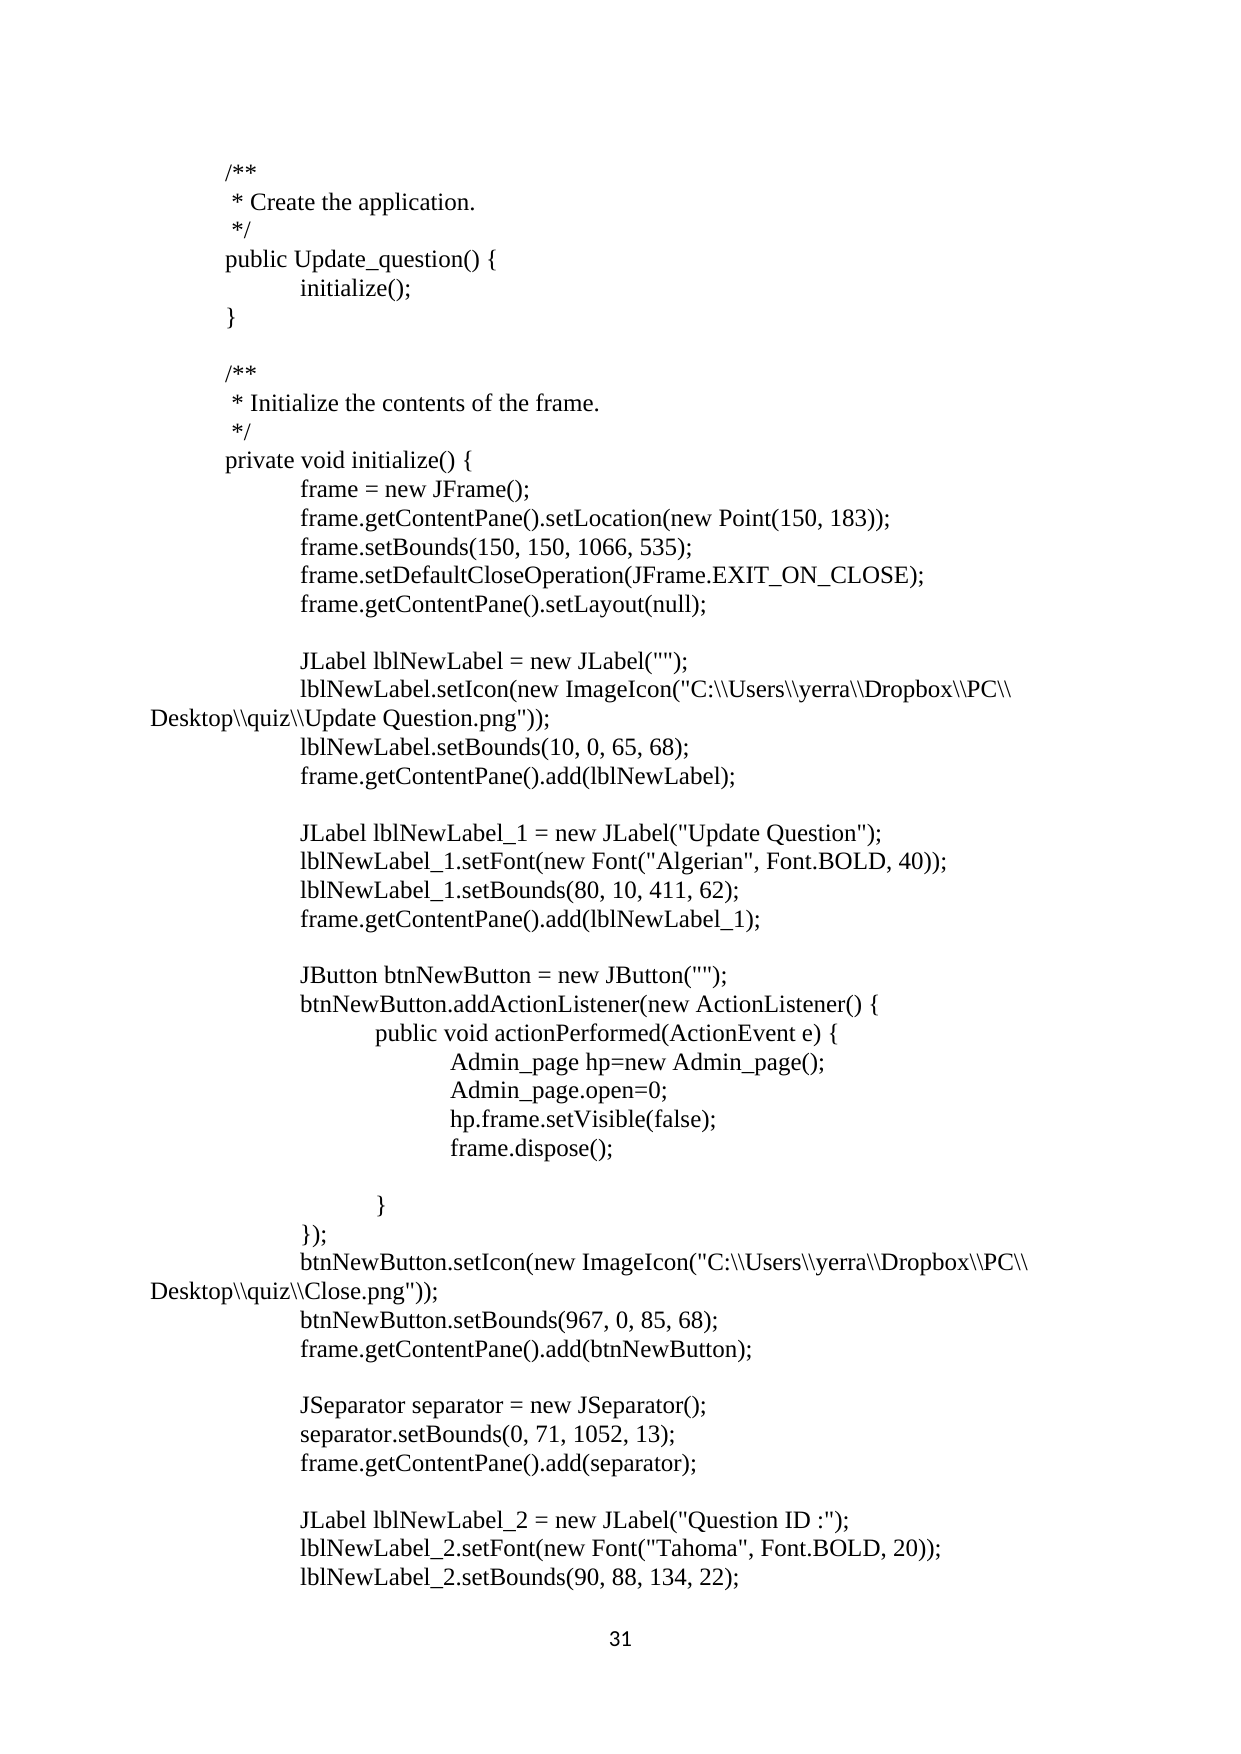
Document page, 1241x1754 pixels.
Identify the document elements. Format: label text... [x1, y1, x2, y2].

text separator.setBounds(0, 71, 1052, 13); [150, 1419, 1090, 1448]
text }); [150, 1219, 1090, 1247]
text frame.getContentPane().add(lblNewLabel_1); [150, 904, 1090, 933]
text } [150, 1190, 1090, 1219]
text JLabel lblNewLabel_1 = new JLabel("Update Question"); [150, 818, 1090, 846]
text lblNewLabel.setBounds(10, 0, 65, 68); [150, 732, 1090, 761]
text */ [150, 417, 1090, 445]
text * Create the application. [150, 187, 1090, 215]
text */ [150, 215, 1090, 244]
text frame.setBounds(150, 150, 1066, 535); [150, 532, 1090, 560]
text frame.getContentPane().add(separator); [150, 1448, 1090, 1477]
text public void actionPerformed(ActionEvent e) { [150, 1018, 1090, 1047]
text btnNewButton.addActionListener(new ActionListener() { [150, 989, 1090, 1018]
text initialize(); [150, 273, 1090, 302]
text frame.setDefaultCloseOperation(JFrame.EXIT_ON_CLOSE); [150, 560, 1090, 589]
text hp.frame.setVisible(false); [150, 1104, 1090, 1133]
text btnNewButton.setIcon(new ImageIcon("C:\\Users\\yerra\\Dropbox\\PC\\Desktop\\quiz\\Close.png")); [150, 1247, 1090, 1305]
text /** [150, 158, 1090, 187]
text btnNewButton.setBounds(967, 0, 85, 68); [150, 1305, 1090, 1334]
text } [150, 302, 1090, 330]
text private void initialize() { [150, 445, 1090, 474]
text JSeparator separator = new JSeparator(); [150, 1390, 1090, 1419]
text lblNewLabel_1.setBounds(80, 10, 411, 62); [150, 875, 1090, 904]
text frame.getContentPane().setLayout(null); [150, 589, 1090, 618]
text frame.getContentPane().setLocation(new Point(150, 183)); [150, 503, 1090, 532]
text JButton btnNewButton = new JButton(""); [150, 961, 1090, 989]
text Admin_page hp=new Admin_page(); [150, 1047, 1090, 1076]
text lblNewLabel_2.setBounds(90, 88, 134, 22); [150, 1562, 1090, 1591]
text frame.dispose(); [150, 1133, 1090, 1162]
text frame.getContentPane().add(lblNewLabel); [150, 761, 1090, 789]
text lblNewLabel_2.setFont(new Font("Tahoma", Font.BOLD, 20)); [150, 1533, 1090, 1562]
text lblNewLabel.setIcon(new ImageIcon("C:\\Users\\yerra\\Dropbox\\PC\\Desktop\\quiz\\Update Question.png")); [150, 674, 1090, 732]
text Admin_page.open=0; [150, 1076, 1090, 1104]
text JLabel lblNewLabel_2 = new JLabel("Question ID :"); [150, 1505, 1090, 1533]
text frame.getContentPane().add(btnNewButton); [150, 1334, 1090, 1362]
text frame = new JFrame(); [150, 474, 1090, 503]
text JLabel lblNewLabel = new JLabel(""); [150, 646, 1090, 674]
text lblNewLabel_1.setFont(new Font("Algerian", Font.BOLD, 40)); [150, 846, 1090, 875]
text public Update_question() { [150, 244, 1090, 273]
text /** [150, 359, 1090, 388]
text * Initialize the contents of the frame. [150, 388, 1090, 417]
